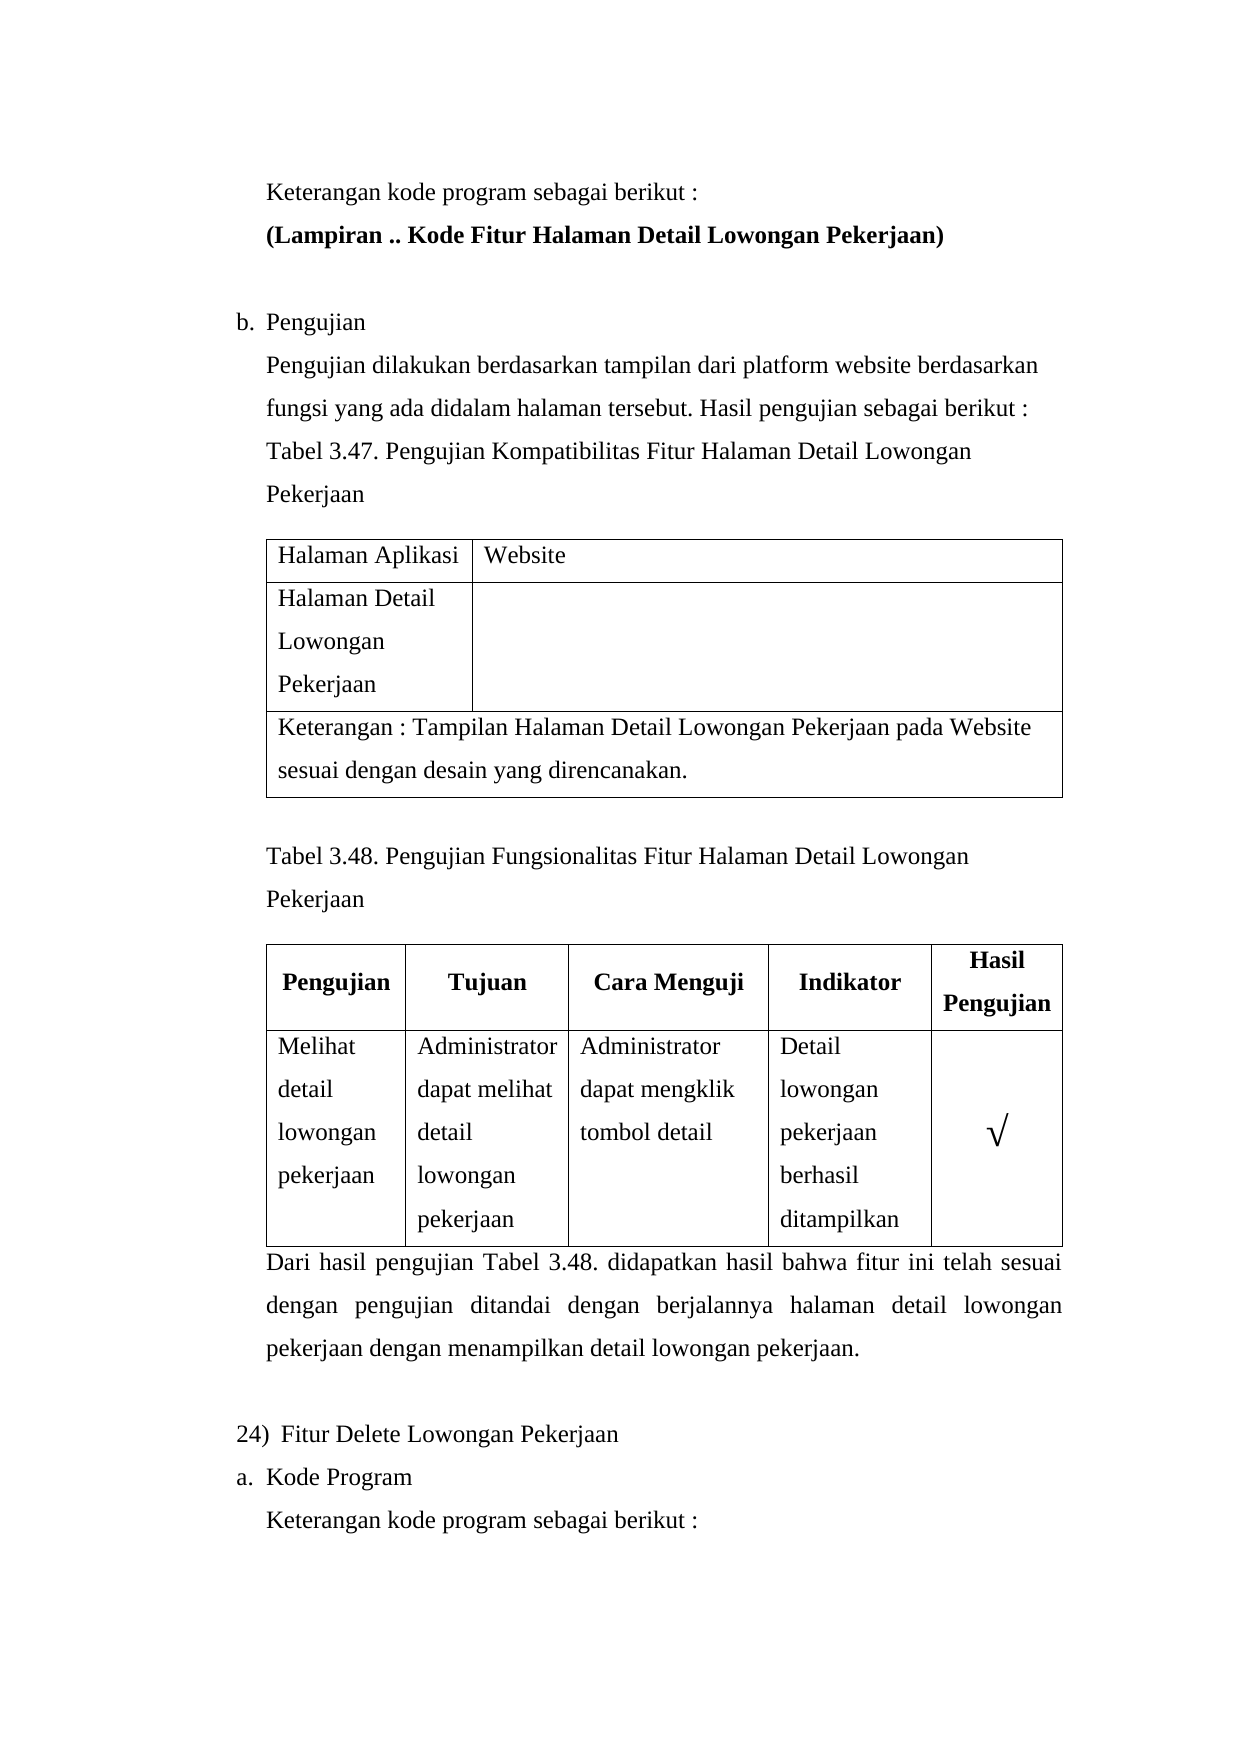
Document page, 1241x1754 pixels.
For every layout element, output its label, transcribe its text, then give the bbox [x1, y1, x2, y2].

table_header Website [473, 540, 1062, 582]
table_cell Detail lowongan pekerjaan berhasil ditampilkan [769, 1031, 931, 1246]
list Pengujian dilakukan berdasarkan tampilan dari platform website berdasarkan fungsi yang ada didalam halaman tersebut. Hasil pengujian sebagai berikut : [266, 350, 1063, 422]
table_cell Halaman Detail Lowongan Pekerjaan [267, 583, 472, 711]
table_header Indikator [769, 945, 931, 1030]
list Tabel 3.48. Pengujian Fungsionalitas Fitur Halaman Detail Lowongan Pekerjaan [266, 841, 1063, 913]
table_cell Administrator dapat melihat detail lowongan pekerjaan [406, 1031, 568, 1246]
list Pengujian [236, 307, 1063, 335]
list Keterangan kode program sebagai berikut : [266, 177, 1063, 206]
list Keterangan kode program sebagai berikut : [266, 1505, 1063, 1534]
list Kode Program [236, 1462, 1063, 1491]
table_cell Melihat detail lowongan pekerjaan [267, 1031, 405, 1246]
list Tabel 3.47. Pengujian Kompatibilitas Fitur Halaman Detail Lowongan Pekerjaan [266, 436, 1063, 508]
table_cell [473, 583, 1062, 711]
table_header Tujuan [406, 945, 568, 1030]
list (Lampiran .. Kode Fitur Halaman Detail Lowongan Pekerjaan) [266, 220, 1063, 249]
table_header Cara Menguji [569, 945, 768, 1030]
list Dari hasil pengujian Tabel 3.48. didapatkan hasil bahwa fitur ini telah sesuai dengan pengujian ditandai dengan berjalannya halaman detail lowongan pekerjaan dengan menampilkan detail lowongan pekerjaan. [266, 1247, 1063, 1362]
table_cell Administrator dapat mengklik tombol detail [569, 1031, 768, 1246]
table_header Pengujian [267, 945, 405, 1030]
list Fitur Delete Lowongan Pekerjaan [236, 1419, 1063, 1448]
table_header Hasil Pengujian [932, 945, 1062, 1030]
table_header Halaman Aplikasi [267, 540, 472, 582]
table_cell √ [932, 1031, 1062, 1246]
table_cell Keterangan : Tampilan Halaman Detail Lowongan Pekerjaan pada Website sesuai dengan desain yang direncanakan. [267, 712, 1062, 797]
